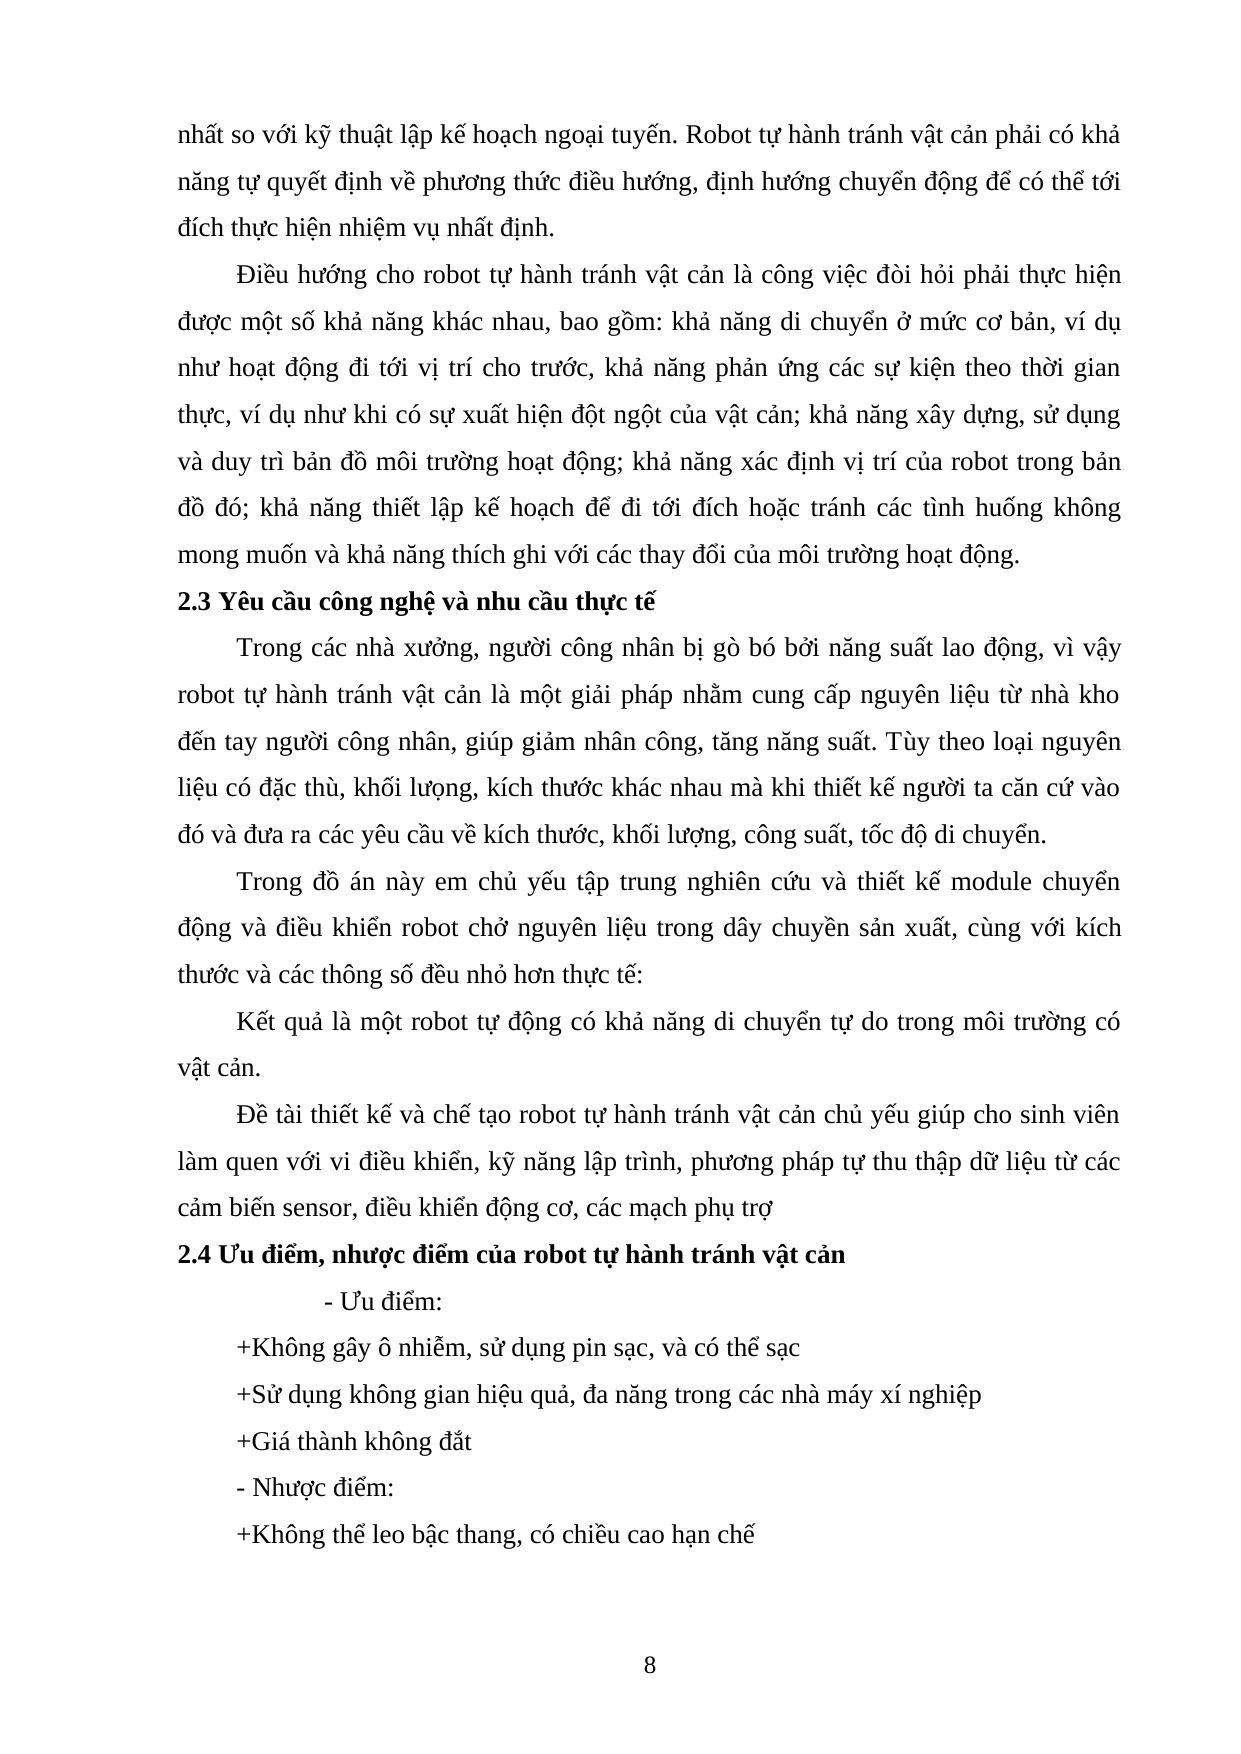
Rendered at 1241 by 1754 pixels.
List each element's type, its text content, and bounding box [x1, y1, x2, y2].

text Trong các nhà xưởng, người công nhân bị gò bó bởi năng suất lao động, vì vậy robot tự hành tránh vật cản là một giải pháp nhằm cung cấp nguyên liệu từ nhà kho đến tay người công nhân, giúp giảm nhân công, tăng năng suất. Tùy theo loại nguyên liệu có đặc thù, khối lưọng, kích thước khác nhau mà khi thiết kế người ta căn cứ vào đó và đưa ra các yêu cầu về kích thước, khối lượng, công suất, tốc độ di chuyển. [177, 631, 1122, 849]
text +Giá thành không đắt [177, 1425, 1122, 1456]
text +Không gây ô nhiễm, sử dụng pin sạc, và có thể sạc [177, 1331, 1122, 1363]
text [177, 118, 1122, 243]
text +Sử dụng không gian hiệu quả, đa năng trong các nhà máy xí nghiệp [177, 1378, 1122, 1409]
text 2.4 Ưu điểm, nhược điểm của robot tự hành tránh vật cản [177, 1238, 1122, 1269]
text - Nhược điểm: [177, 1471, 1122, 1503]
text +Không thể leo bậc thang, có chiều cao hạn chế [177, 1518, 1122, 1549]
text Điều hướng cho robot tự hành tránh vật cản là công việc đòi hỏi phải thực hiện được một số khả năng khác nhau, bao gồm: khả năng di chuyển ở mức cơ bản, ví dụ như hoạt động đi tới vị trí cho trước, khả năng phản ứng các sự kiện theo thời gian thực, ví dụ như khi có sự xuất hiện đột ngột của vật cản; khả năng xây dựng, sử dụng và duy trì bản đồ môi trường hoạt động; khả năng xác định vị trí của robot trong bản đồ đó; khả năng thiết lập kế hoạch để đi tới đích hoặc tránh các tình huống không mong muốn và khả năng thích ghi với các thay đổi của môi trường hoạt động. [177, 258, 1122, 569]
text Trong đồ án này em chủ yếu tập trung nghiên cứu và thiết kế module chuyển động và điều khiển robot chở nguyên liệu trong dây chuyền sản xuất, cùng với kích thước và các thông số đều nhỏ hơn thực tế: [177, 865, 1122, 989]
text Đề tài thiết kế và chế tạo robot tự hành tránh vật cản chủ yếu giúp cho sinh viên làm quen với vi điều khiển, kỹ năng lập trình, phương pháp tự thu thập dữ liệu từ các cảm biến sensor, điều khiển động cơ, các mạch phụ trợ [177, 1098, 1122, 1223]
text 2.3 Yêu cầu công nghệ và nhu cầu thực tế [177, 585, 1122, 616]
text - Ưu điểm: [177, 1285, 1122, 1316]
text Kết quả là một robot tự động có khả năng di chuyển tự do trong môi trường có vật cản. [177, 1005, 1122, 1083]
